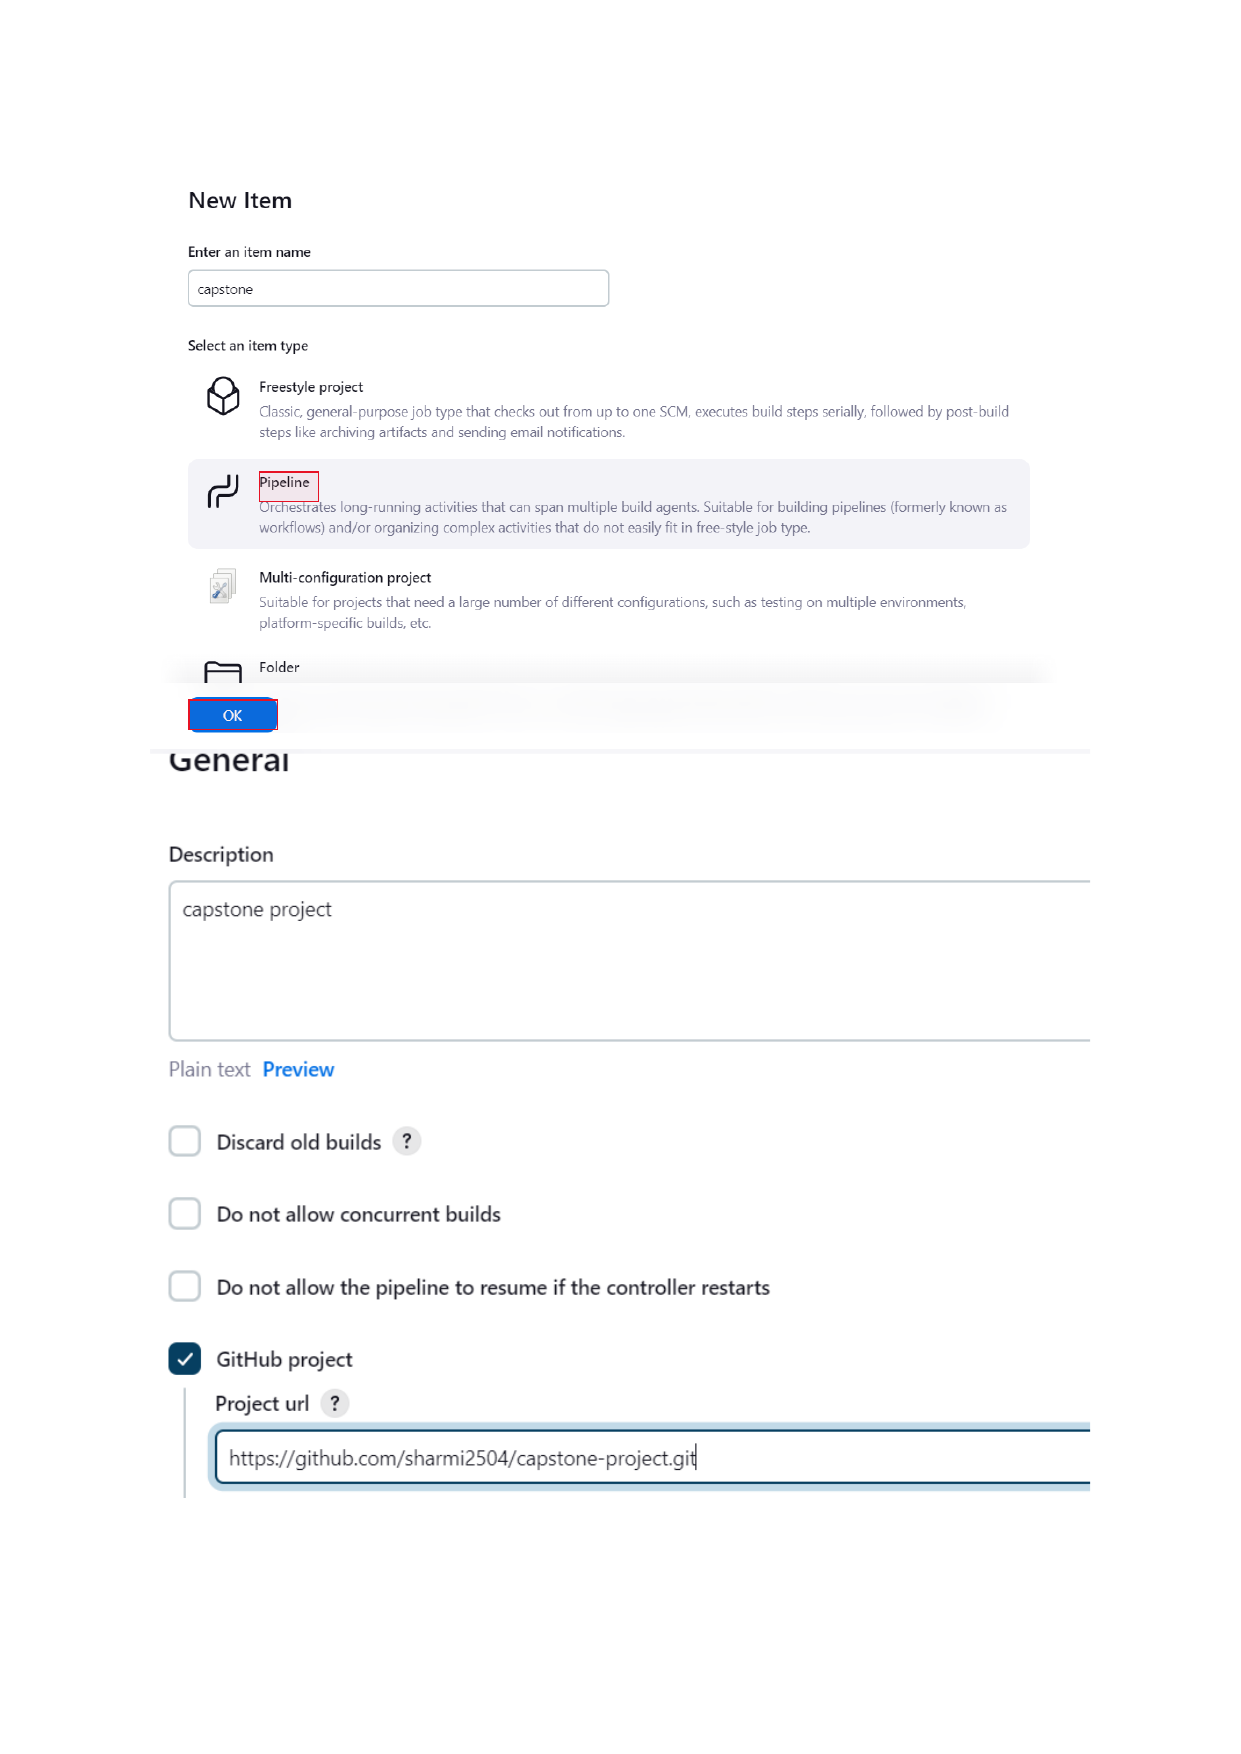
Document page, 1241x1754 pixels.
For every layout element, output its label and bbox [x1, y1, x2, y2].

picture [150, 749, 1091, 1498]
picture [150, 178, 1091, 733]
